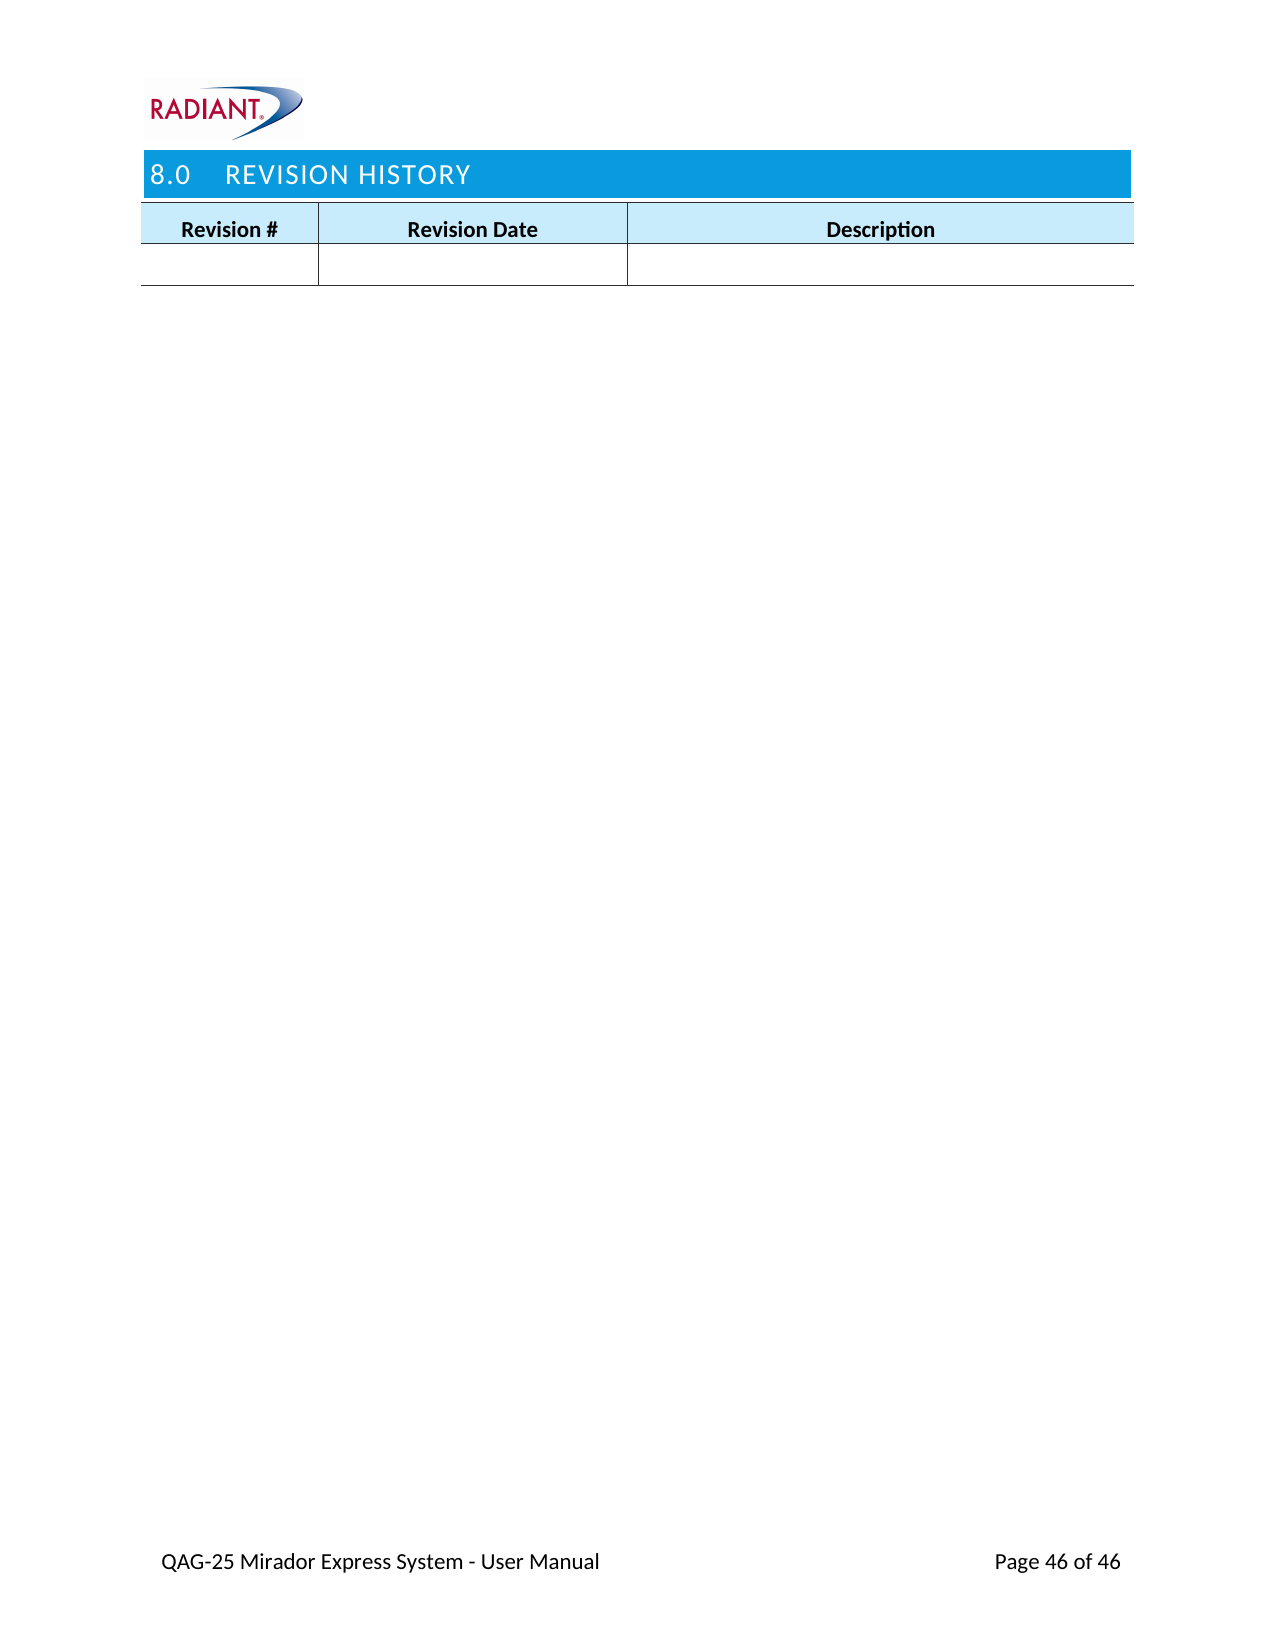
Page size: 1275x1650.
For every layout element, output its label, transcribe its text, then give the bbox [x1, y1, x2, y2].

table_header Description [628, 203, 1134, 243]
picture [142, 78, 305, 141]
table_cell [628, 244, 1134, 285]
subtitle 8.0 revision history [150, 156, 1125, 192]
table_header Revision # [141, 203, 318, 243]
table_cell [319, 244, 627, 285]
table_header Revision Date [319, 203, 627, 243]
table_cell [141, 244, 318, 285]
